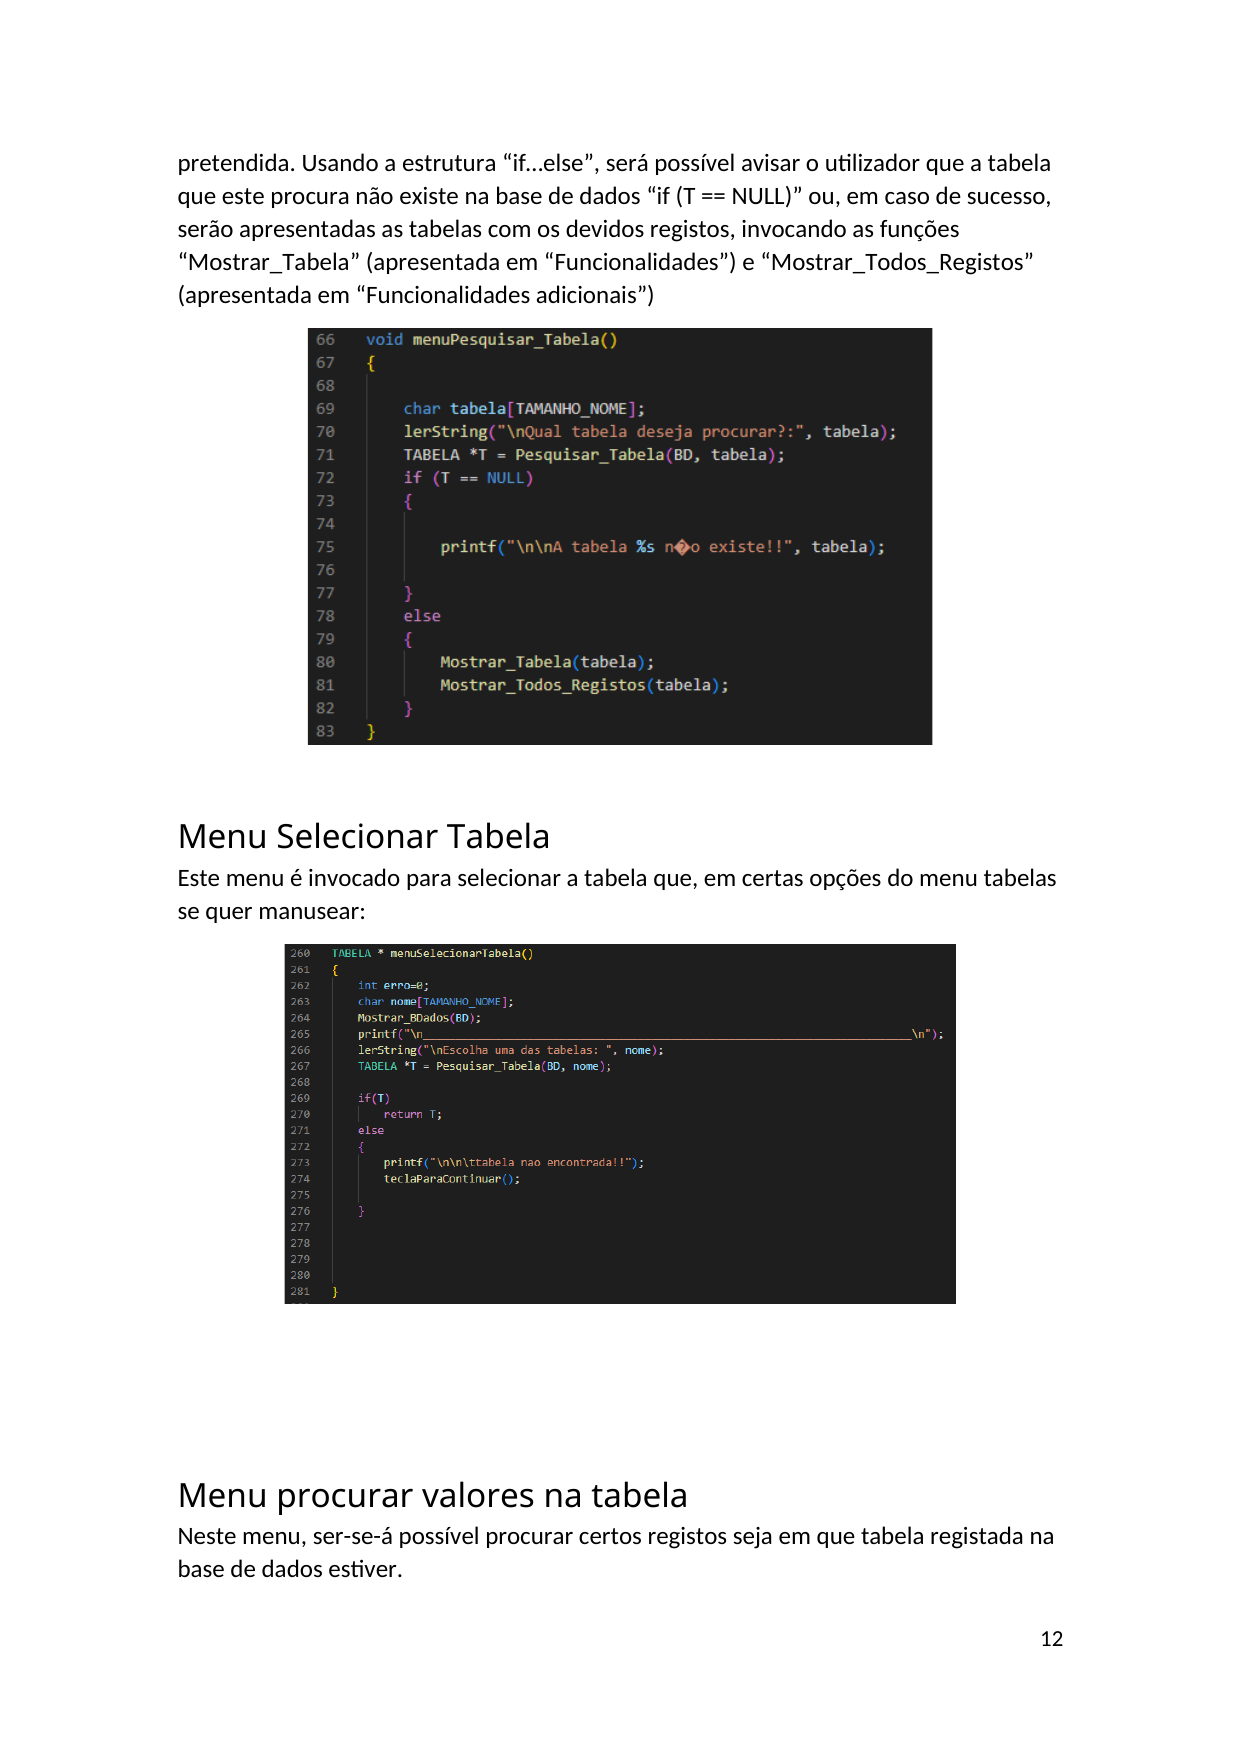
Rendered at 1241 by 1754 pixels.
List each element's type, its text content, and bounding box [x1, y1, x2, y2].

subtitle Menu procurar valores na tabela [177, 1471, 1063, 1517]
picture [307, 328, 933, 745]
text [177, 1520, 1063, 1584]
picture [284, 944, 956, 1304]
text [177, 148, 1063, 310]
subtitle Menu Selecionar Tabela [177, 813, 1063, 858]
text Este menu é invocado para selecionar a tabela que, em certas opções do menu tabelas se quer manusear: [177, 862, 1063, 925]
